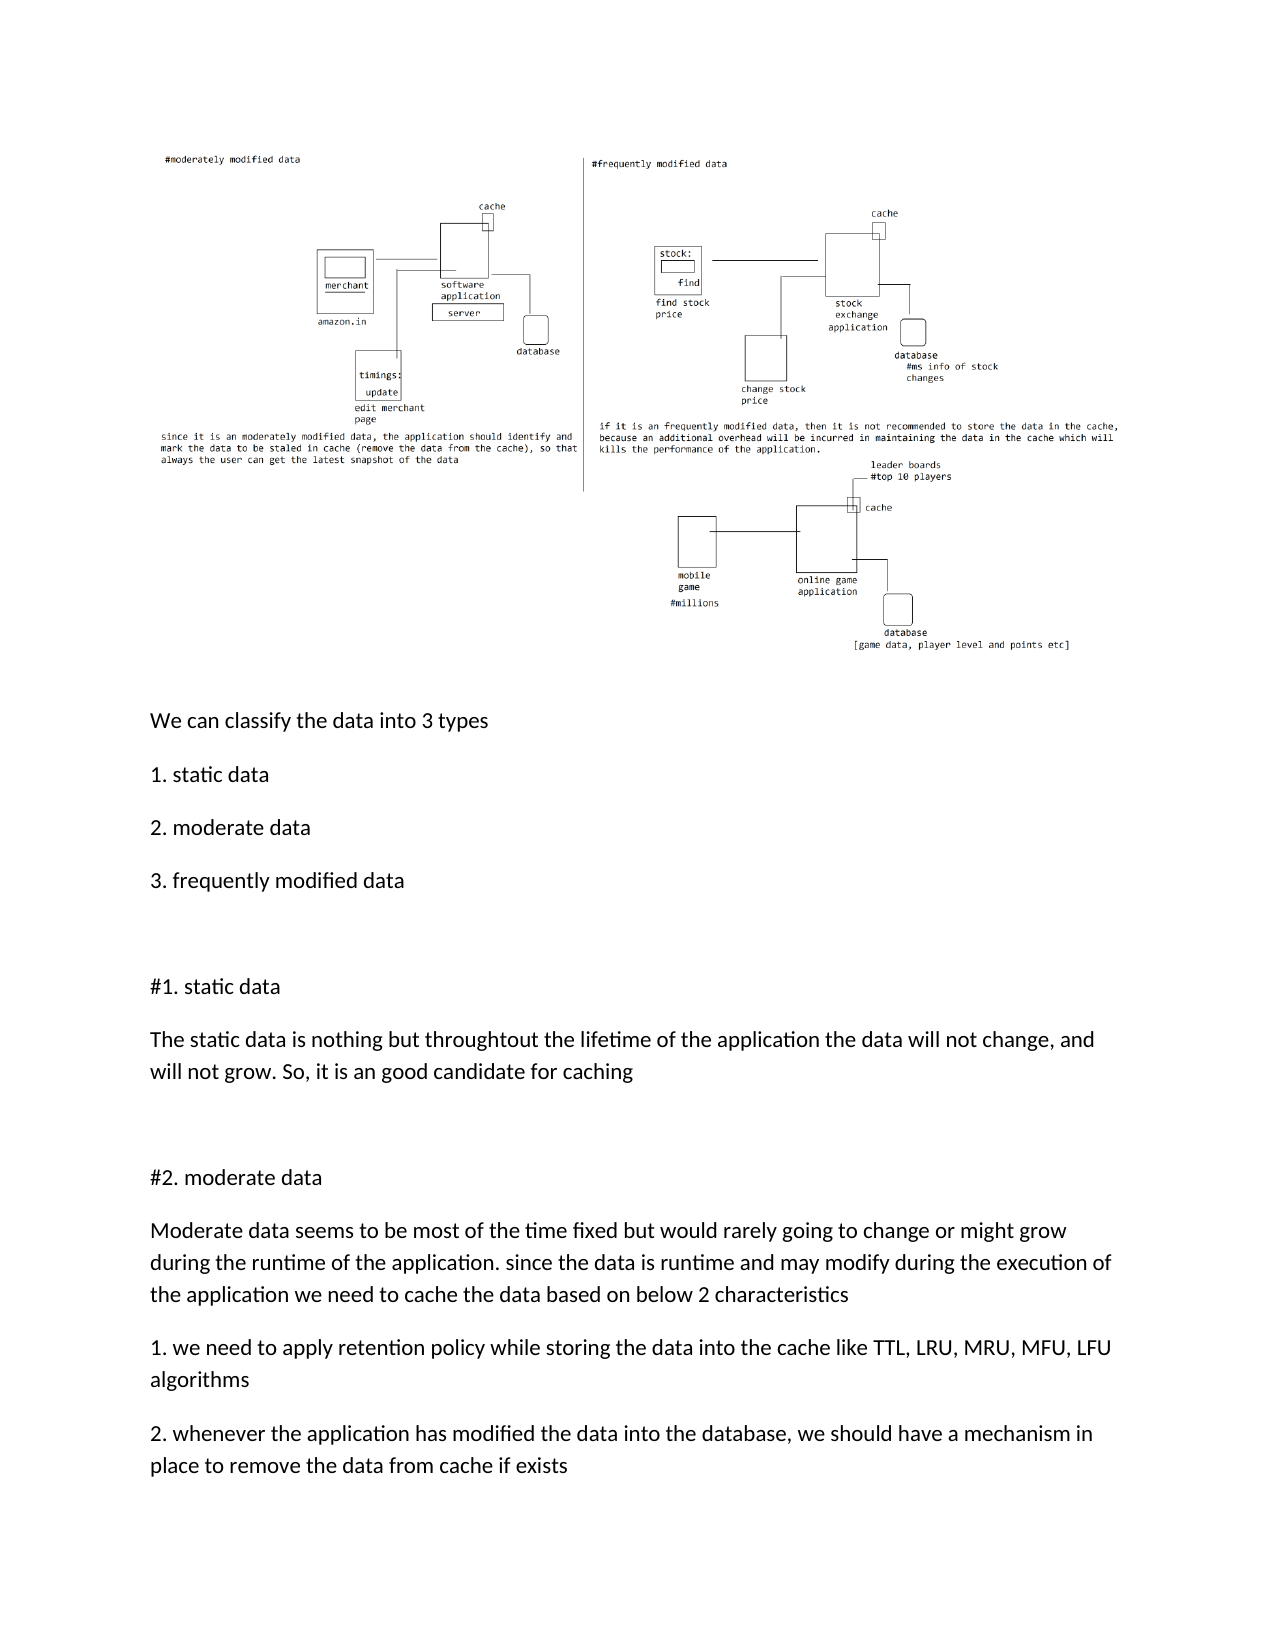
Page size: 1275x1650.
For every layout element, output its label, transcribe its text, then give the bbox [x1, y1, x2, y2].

text 3. frequently modified data [150, 866, 1125, 894]
picture [150, 150, 1125, 682]
text 1. we need to apply retention policy while storing the data into the cache like TTL, LRU, MRU, MFU, LFU algorithms [150, 1333, 1125, 1394]
text We can classify the data into 3 types [150, 707, 1125, 735]
text #2. moderate data [150, 1163, 1125, 1191]
text 2. whenever the application has modified the data into the database, we should have a mechanism in place to remove the data from cache if exists [150, 1419, 1125, 1479]
text #1. static data [150, 972, 1125, 1000]
text 1. static data [150, 760, 1125, 788]
text The static data is nothing but throughtout the lifetime of the application the data will not change, and will not grow. So, it is an good candidate for caching [150, 1025, 1125, 1085]
text 2. moderate data [150, 813, 1125, 841]
text Moderate data seems to be most of the time fixed but would rarely going to change or might grow during the runtime of the application. since the data is runtime and may modify during the execution of the application we need to cache the data based on below 2 characteristics [150, 1216, 1125, 1308]
